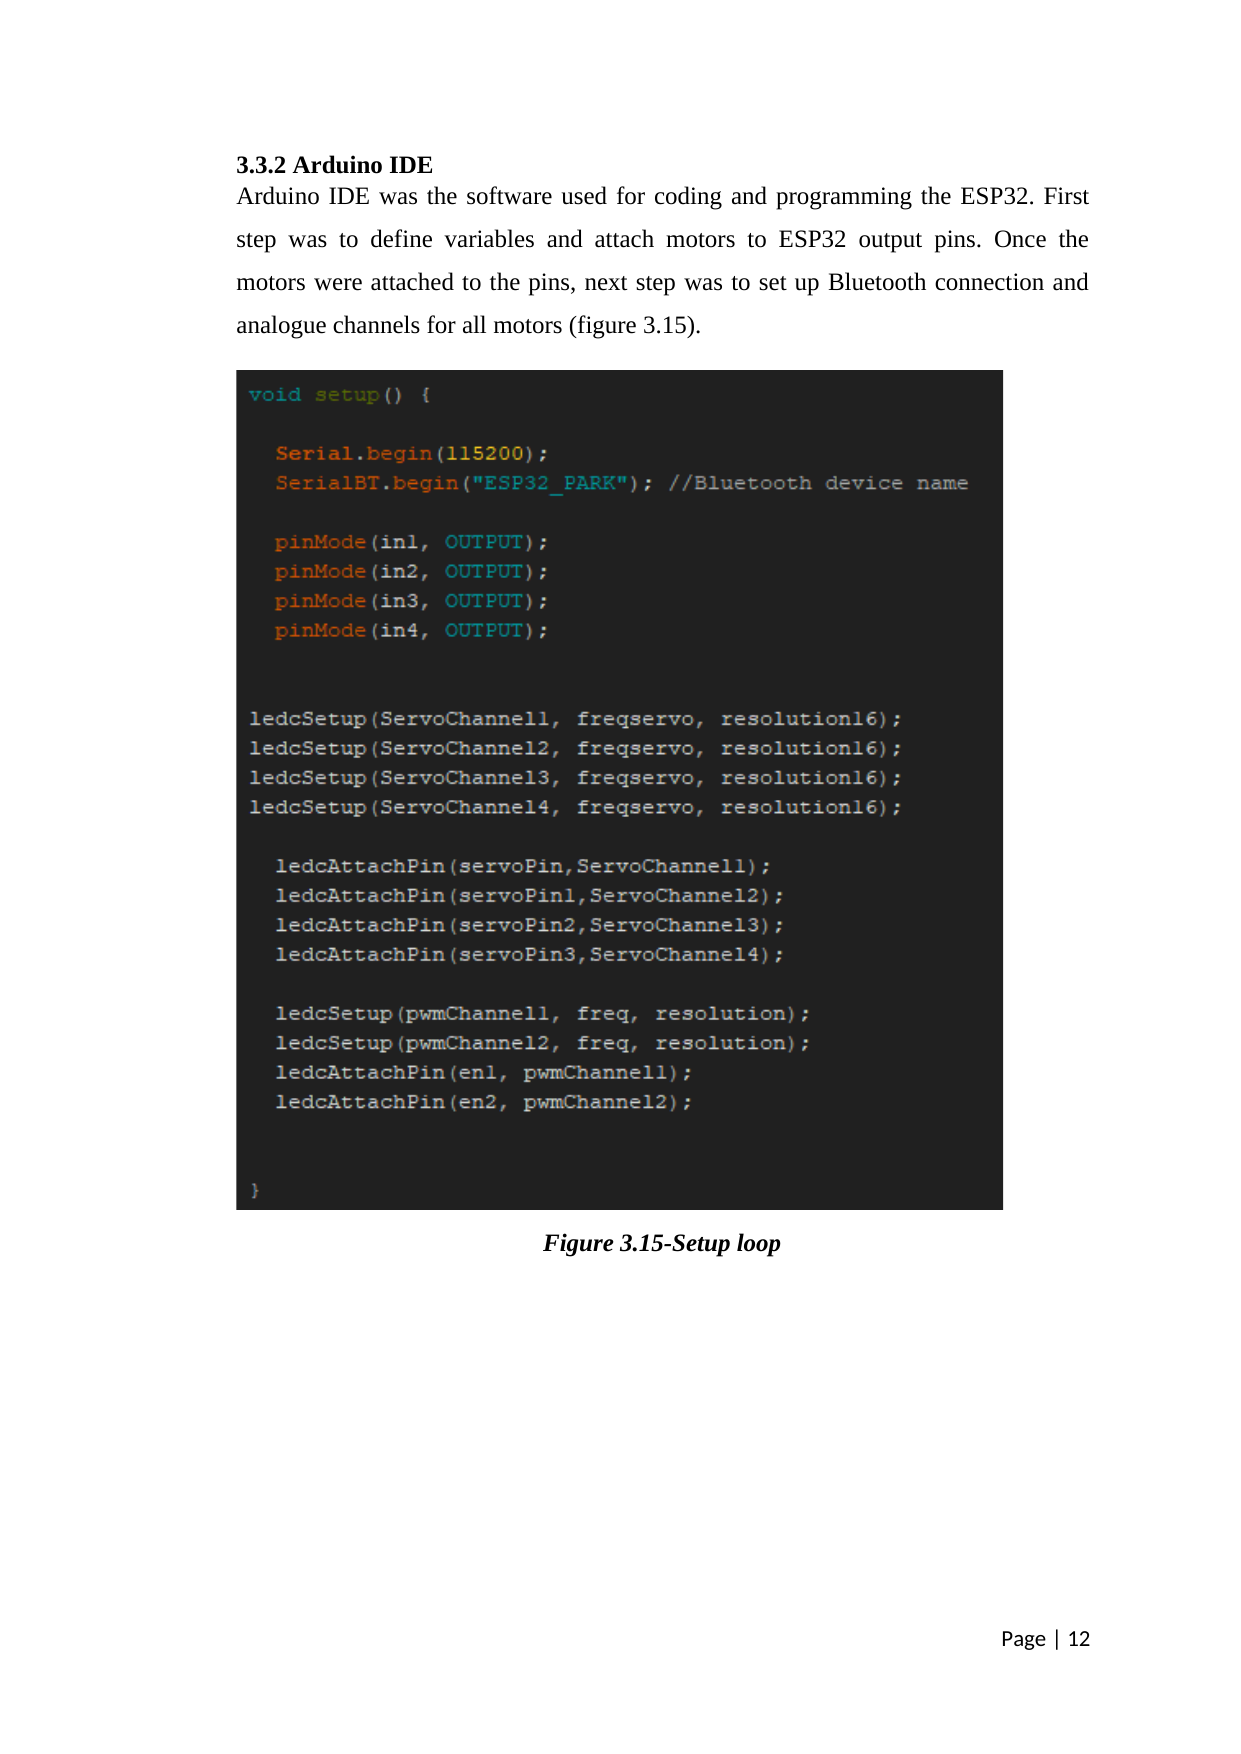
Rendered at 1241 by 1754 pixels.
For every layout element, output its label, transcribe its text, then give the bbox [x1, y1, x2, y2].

text Figure 3.15-Setup loop [236, 1228, 1090, 1257]
picture [236, 370, 1004, 1210]
text Arduino IDE was the software used for coding and programming the ESP32. First step was to define variables and attach motors to ESP32 output pins. Once the motors were attached to the pins, next step was to set up Bluetooth connection and analogue channels for all motors (figure 3.15). [236, 181, 1090, 339]
subtitle 3.3.2 Arduino IDE [236, 150, 1090, 179]
